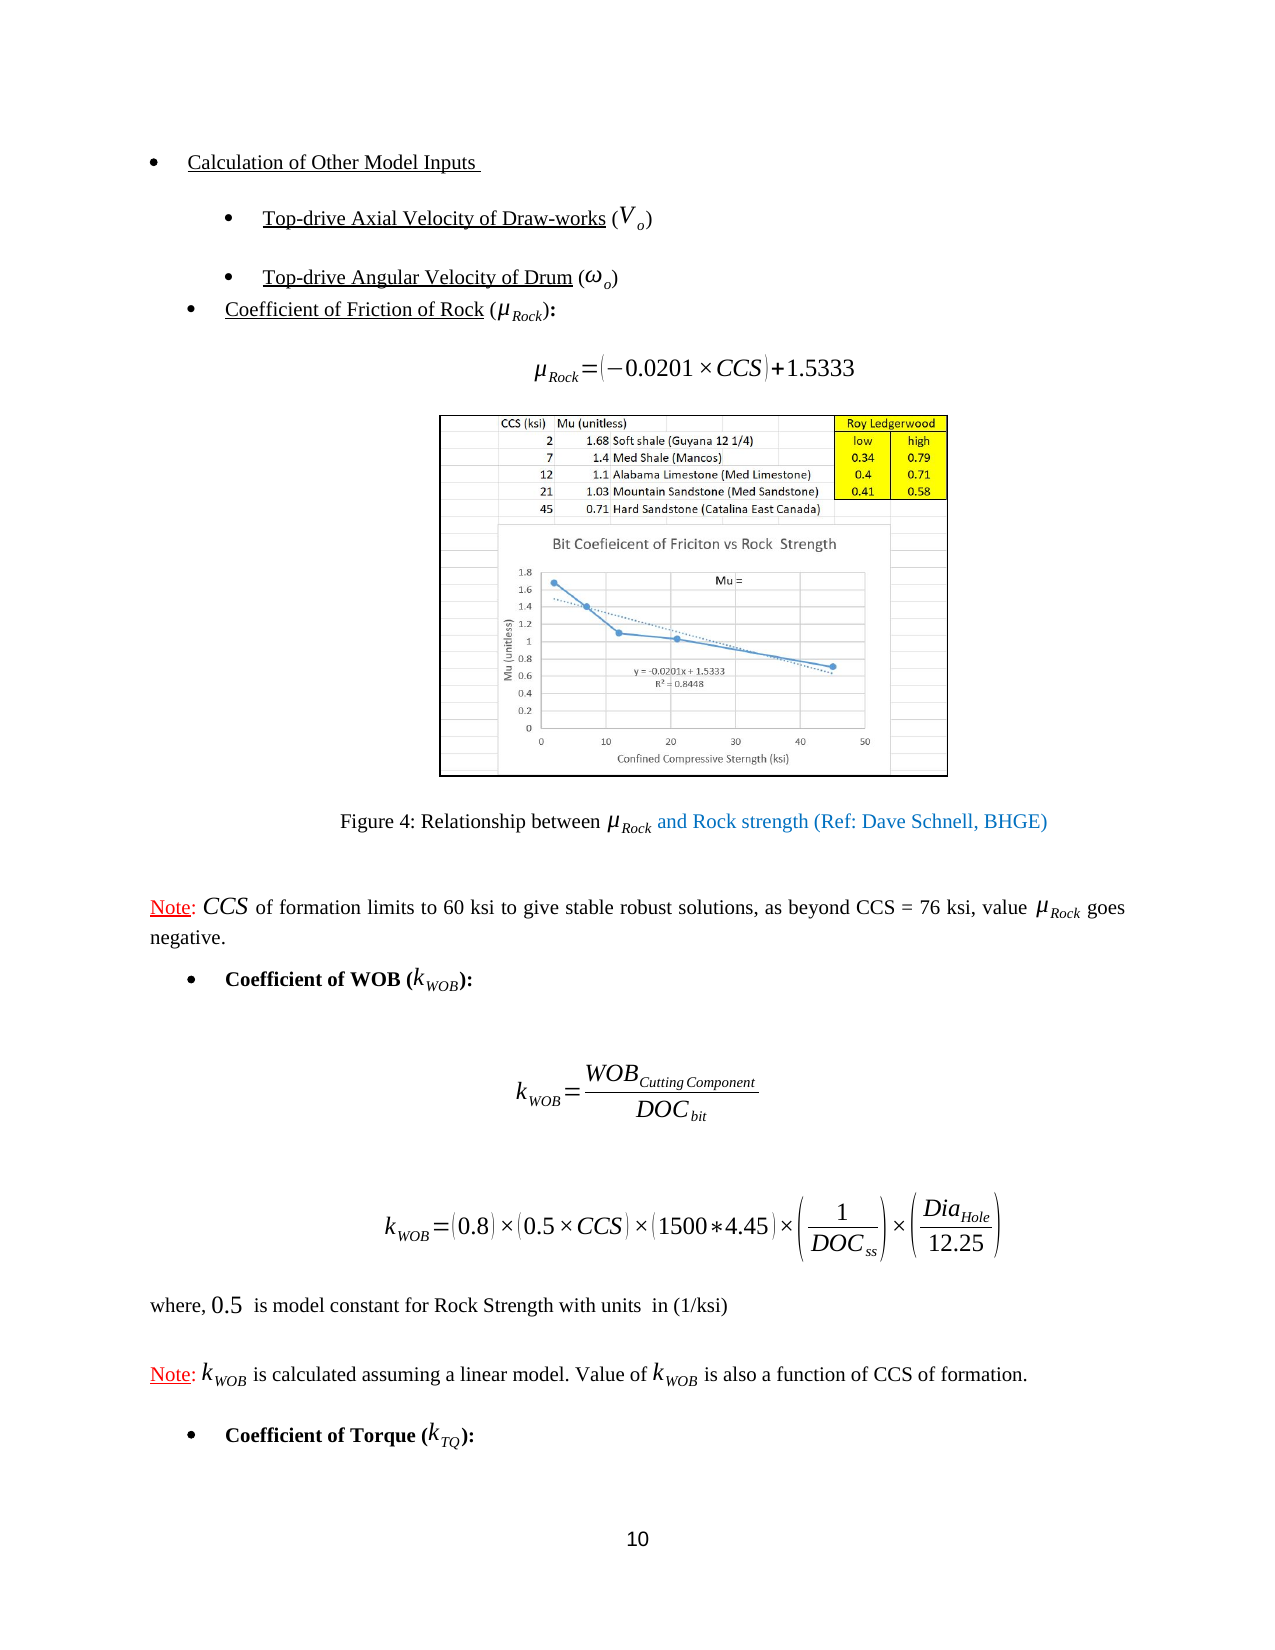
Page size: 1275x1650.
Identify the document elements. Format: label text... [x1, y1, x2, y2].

list Coefficient of Torque (): [187, 1419, 1125, 1450]
list Top-drive Angular Velocity of Drum () [225, 261, 1125, 292]
list Coefficient of Friction of Rock (): [187, 294, 1125, 325]
list Figure 4: Relationship between and Rock strength (Ref: Dave Schnell, BHGE) [262, 806, 1125, 837]
picture [441, 416, 947, 775]
list Coefficient of WOB (): [187, 964, 1125, 995]
list Calculation of Other Model Inputs [150, 150, 1125, 174]
text Note: of formation limits to 60 ksi to give stable robust solutions, as beyond CCS = 76 ksi, value goes negative. [150, 891, 1125, 949]
list Top-drive Axial Velocity of Draw-works () [225, 202, 1125, 233]
list Note: is calculated assuming a linear model. Value of is also a function of CCS of formation. [150, 1359, 1125, 1390]
text where, is model constant for Rock Strength with units in (1/ksi) [150, 1291, 1125, 1319]
